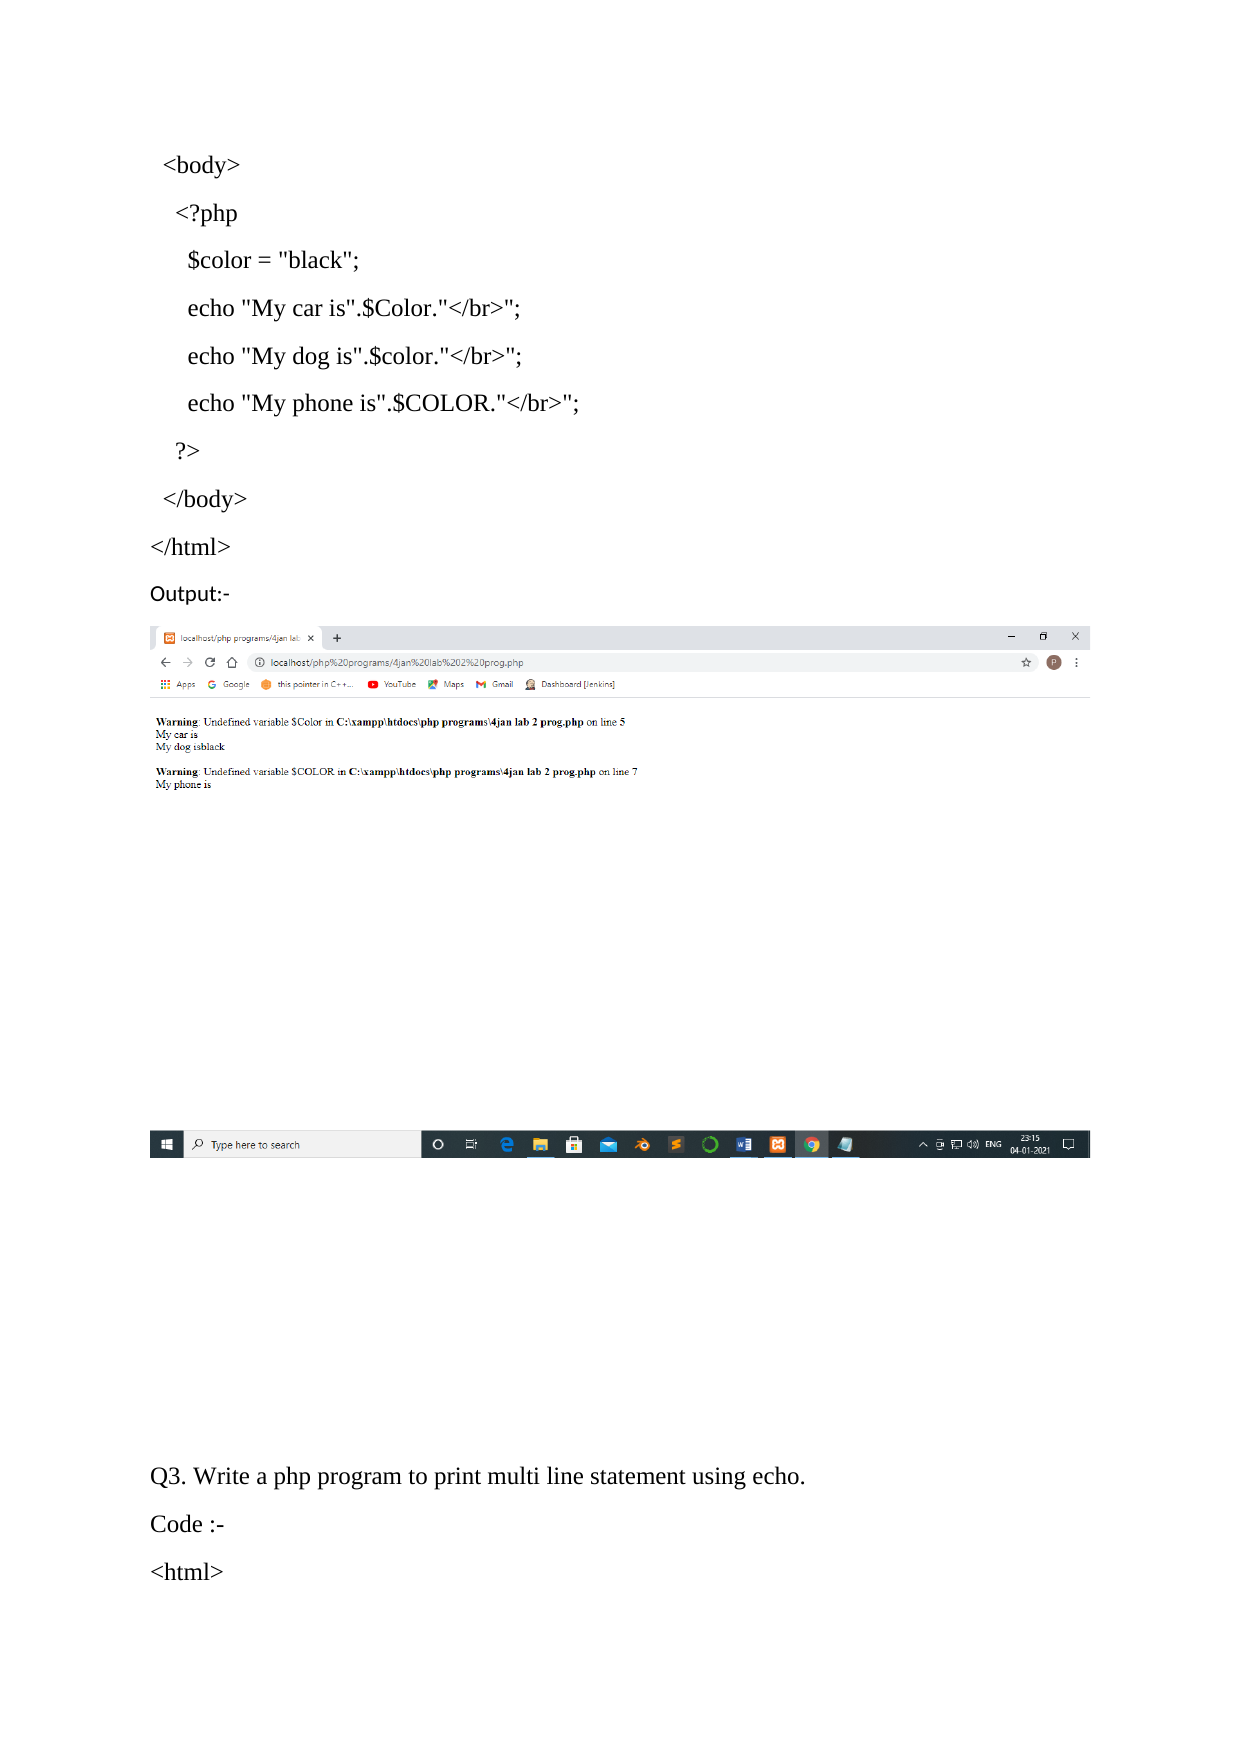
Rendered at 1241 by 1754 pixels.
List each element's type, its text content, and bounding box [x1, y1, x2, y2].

text Code :- [150, 1509, 1090, 1538]
text echo "My phone is".$COLOR."</br>"; [150, 388, 1090, 417]
text <html> [150, 1557, 1090, 1586]
text Output:- [150, 579, 1090, 607]
text <body> [150, 150, 1090, 179]
text ?> [150, 436, 1090, 465]
text echo "My dog is".$color."</br>"; [150, 341, 1090, 369]
picture [150, 626, 1091, 1158]
text $color = "black"; [150, 245, 1090, 274]
text Q3. Write a php program to print multi line statement using echo. [150, 1461, 1090, 1490]
text echo "My car is".$Color."</br>"; [150, 293, 1090, 322]
text <?php [150, 198, 1090, 226]
text </html> [150, 532, 1090, 560]
text </body> [150, 484, 1090, 513]
